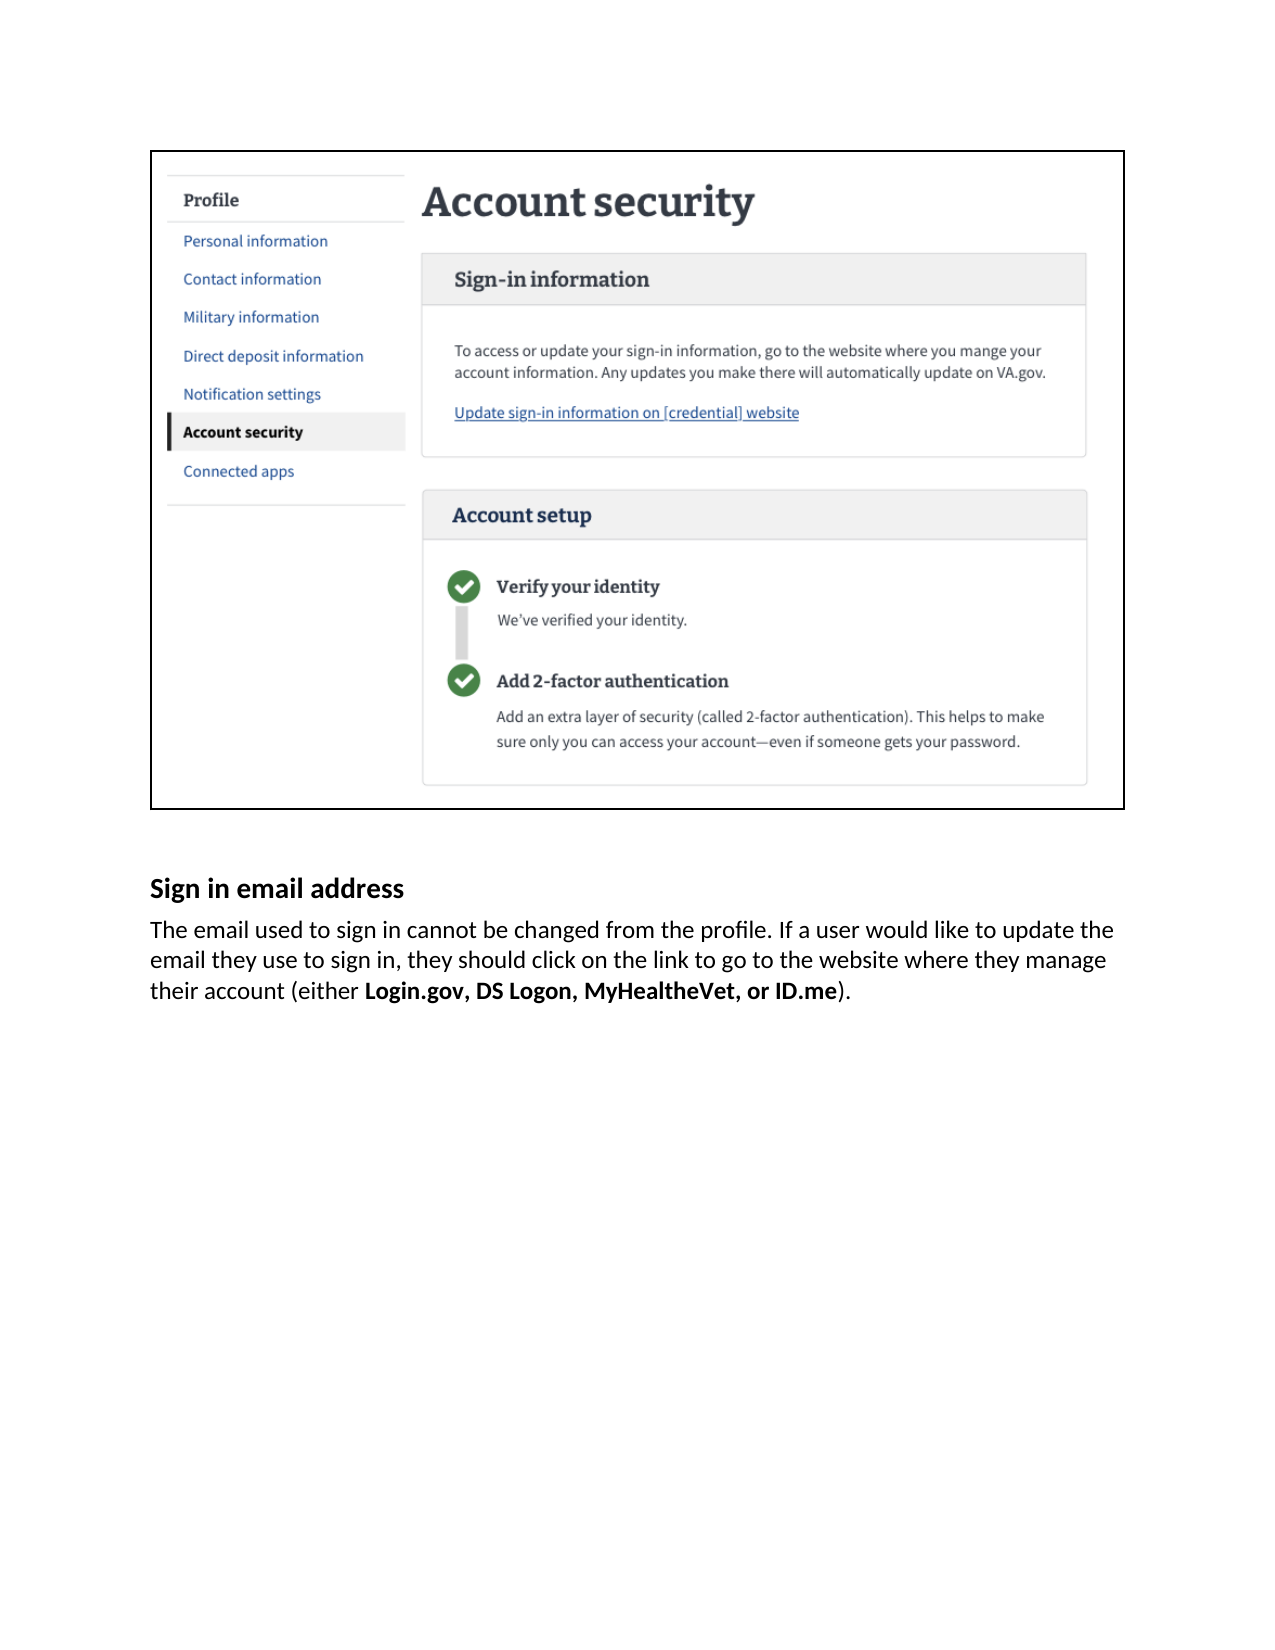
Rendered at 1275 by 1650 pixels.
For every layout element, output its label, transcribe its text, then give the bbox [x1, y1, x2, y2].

subtitle Sign in email address [150, 870, 1125, 906]
text The email used to sign in cannot be changed from the profile. If a user would like to update the email they use to sign in, they should click on the link to go to the website where they manage their account (either Login.gov, DS Logon, MyHealtheVet, or ID.me). [150, 914, 1125, 1006]
picture [152, 152, 1123, 808]
